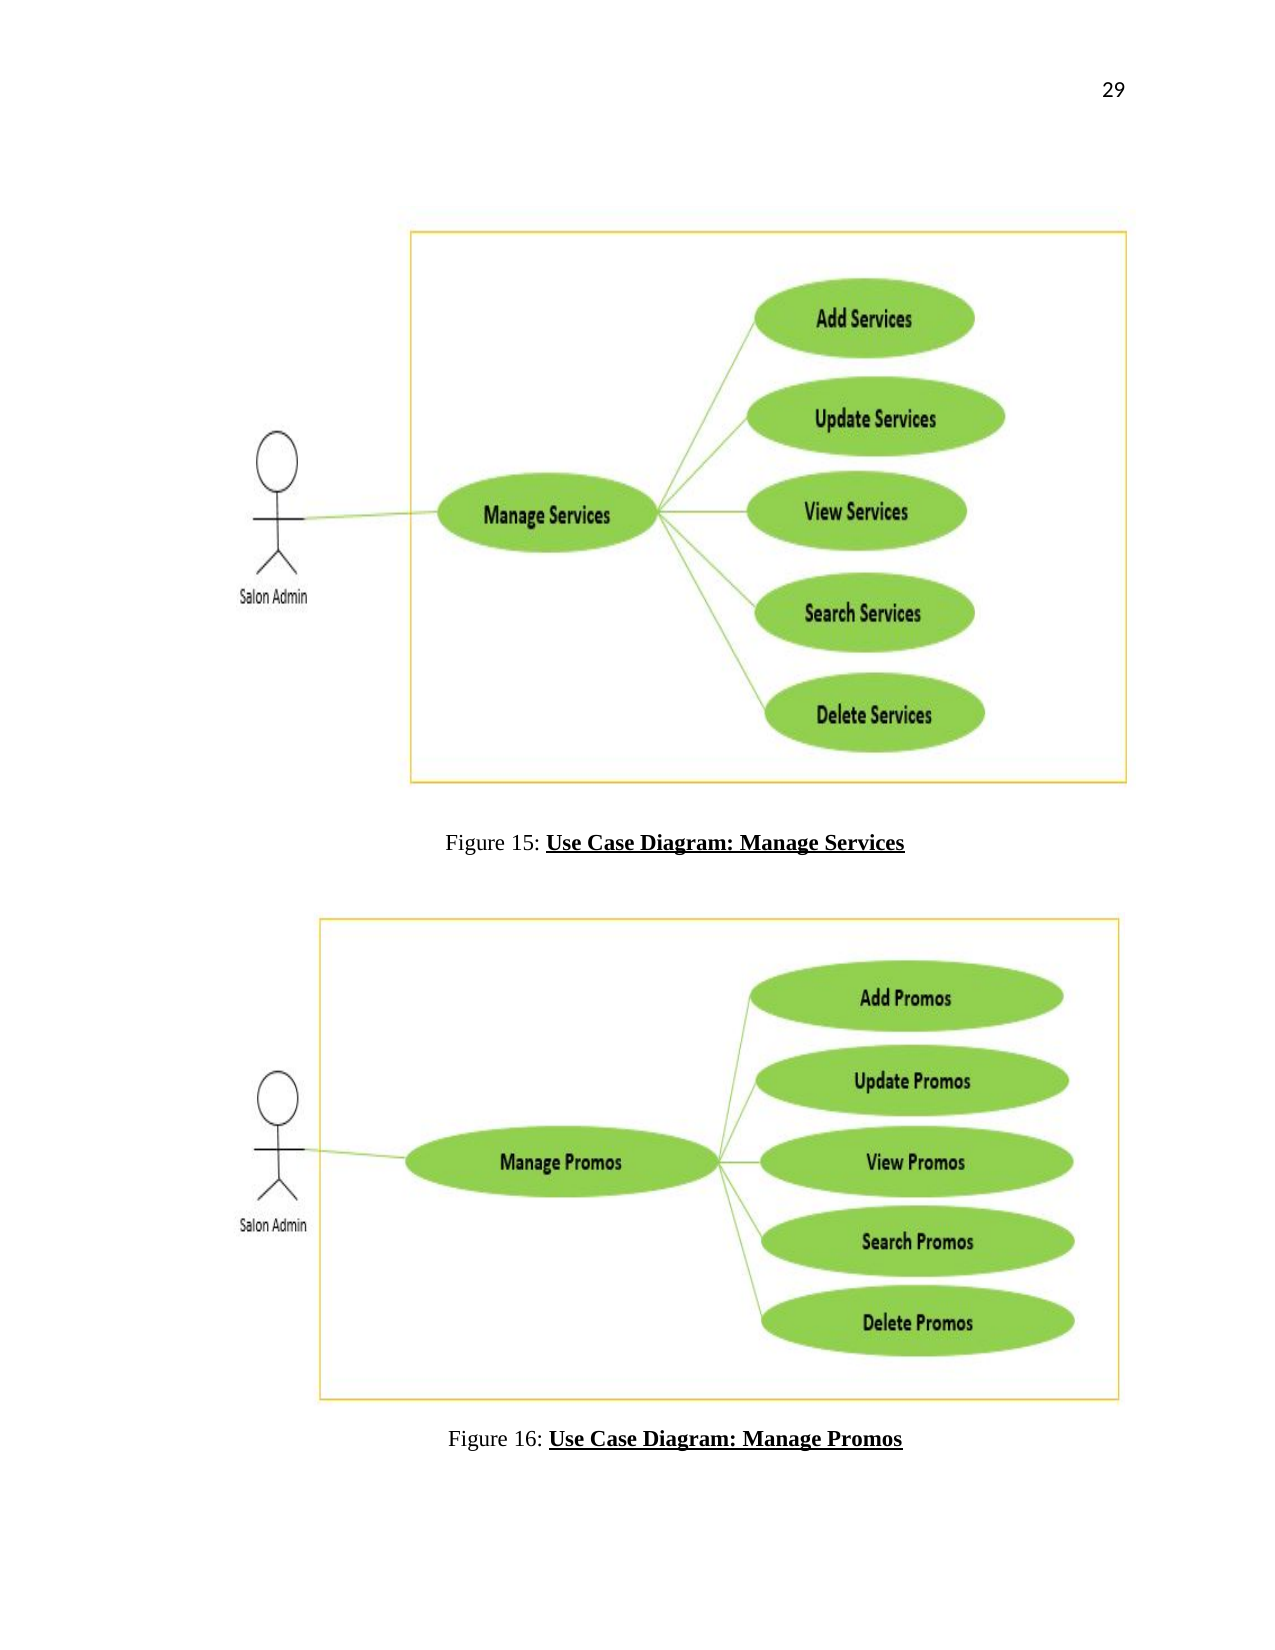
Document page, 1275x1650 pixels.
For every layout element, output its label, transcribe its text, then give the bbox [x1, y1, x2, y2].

picture [236, 206, 1137, 802]
text Figure 15: Use Case Diagram: Manage Services [225, 829, 1125, 855]
picture [225, 912, 1126, 1407]
text Figure 16: Use Case Diagram: Manage Promos [225, 1425, 1125, 1452]
